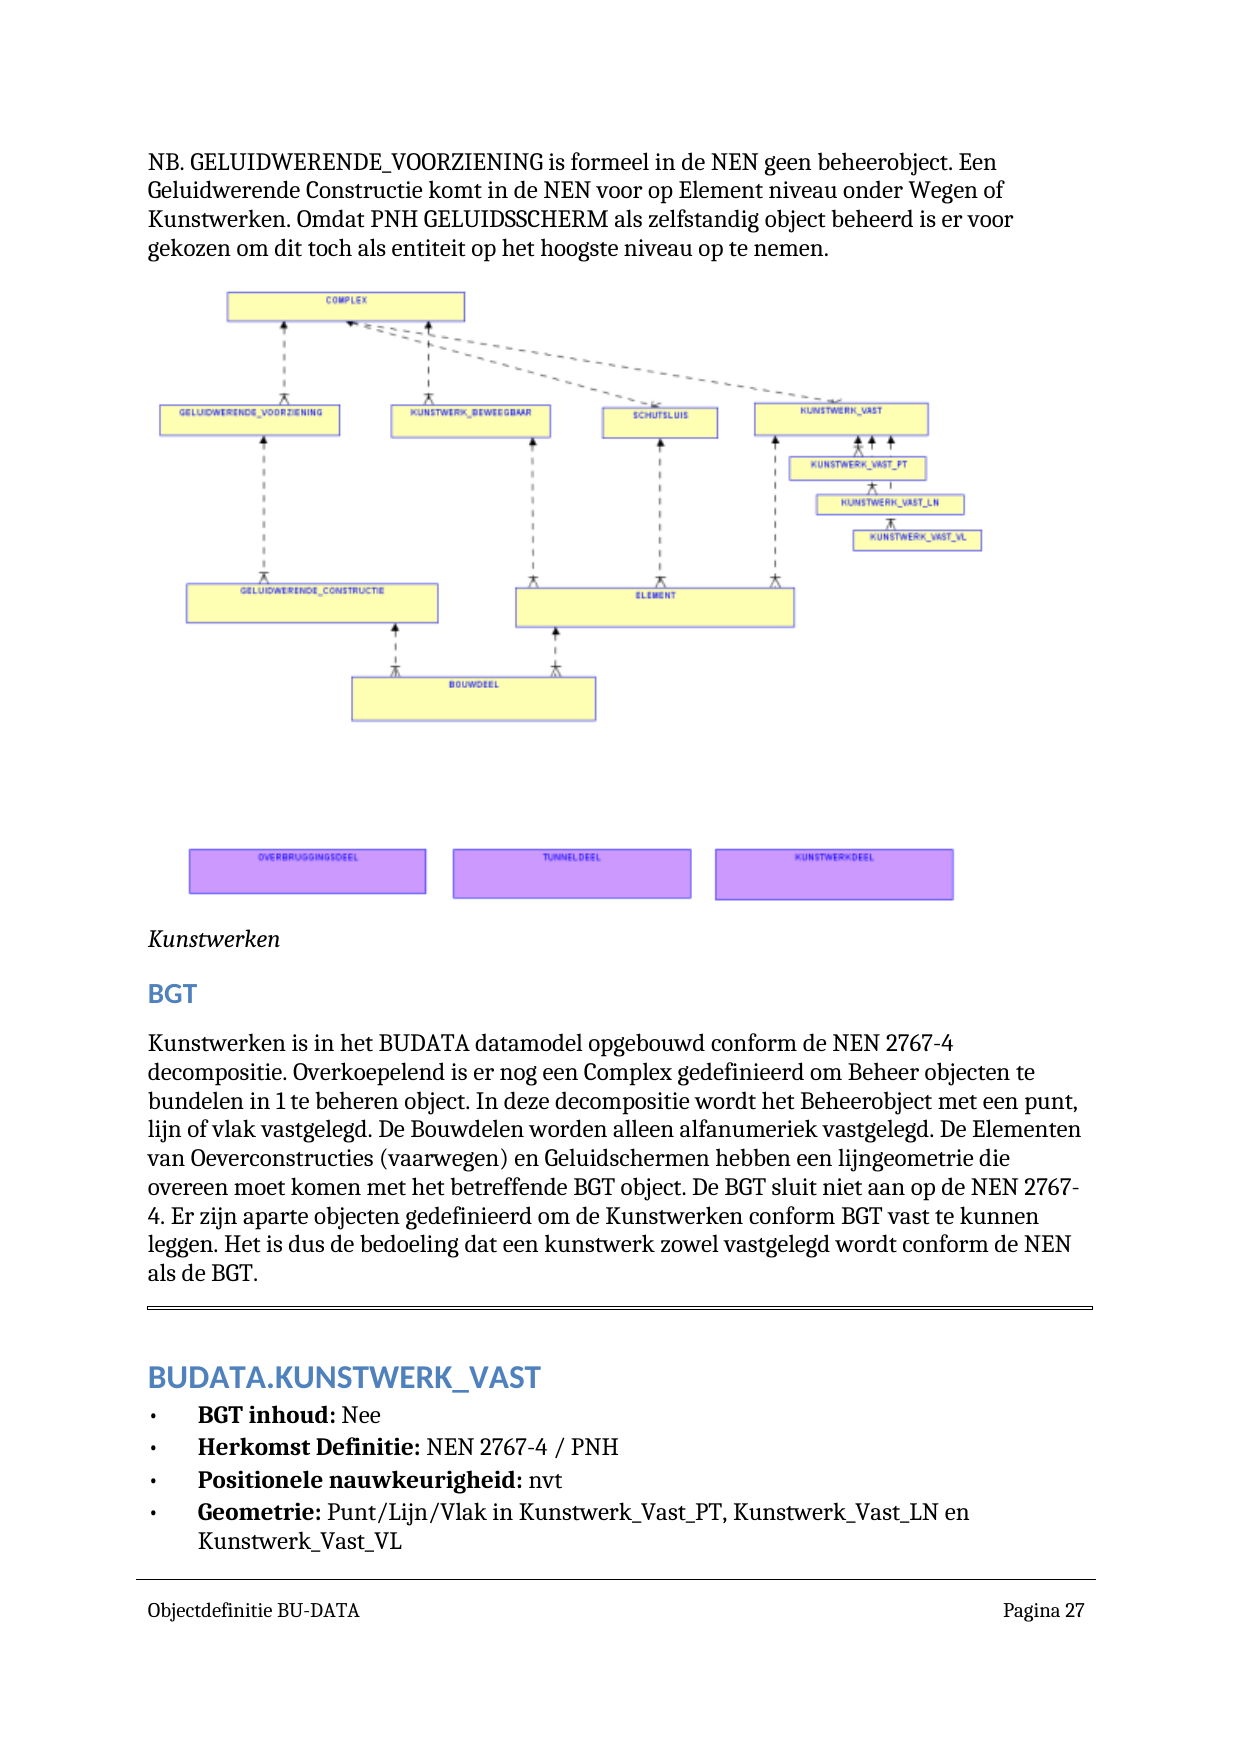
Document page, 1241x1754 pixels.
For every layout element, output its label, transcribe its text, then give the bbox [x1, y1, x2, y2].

list Herkomst Definitie: NEN 2767-4 / PNH [148, 1433, 1093, 1462]
list Geometrie: Punt/Lijn/Vlak in Kunstwerk_Vast_PT, Kunstwerk_Vast_LN en Kunstwerk_Vast_VL [148, 1498, 1093, 1556]
text NB. GELUIDWERENDE_VOORZIENING is formeel in de NEN geen beheerobject. Een Geluidwerende Constructie komt in de NEN voor op Element niveau onder Wegen of Kunstwerken. Omdat PNH GELUIDSSCHERM als zelfstandig object beheerd is er voor gekozen om dit toch als entiteit op het hoogste niveau op te nemen. [148, 148, 1093, 263]
text Kunstwerken [148, 925, 1093, 954]
subtitle BGT [148, 975, 1093, 1010]
picture [147, 281, 998, 907]
list BGT inhoud: Nee [148, 1401, 1093, 1429]
list Positionele nauwkeurigheid: nvt [148, 1466, 1093, 1494]
text Kunstwerken is in het BUDATA datamodel opgebouwd conform de NEN 2767-4 decompositie. Overkoepelend is er nog een Complex gedefinieerd om Beheer objecten te bundelen in 1 te beheren object. In deze decompositie wordt het Beheerobject met een punt, lijn of vlak vastgelegd. De Bouwdelen worden alleen alfanumeriek vastgelegd. De Elementen van Oeverconstructies (vaarwegen) en Geluidschermen hebben een lijngeometrie die overeen moet komen met het betreffende BGT object. De BGT sluit niet aan op de NEN 2767-4. Er zijn aparte objecten gedefinieerd om de Kunstwerken conform BGT vast te kunnen leggen. Het is dus de bedoeling dat een kunstwerk zowel vastgelegd wordt conform de NEN als de BGT. [148, 1029, 1093, 1288]
subtitle BUDATA.KUNSTWERK_VAST [148, 1356, 1093, 1397]
